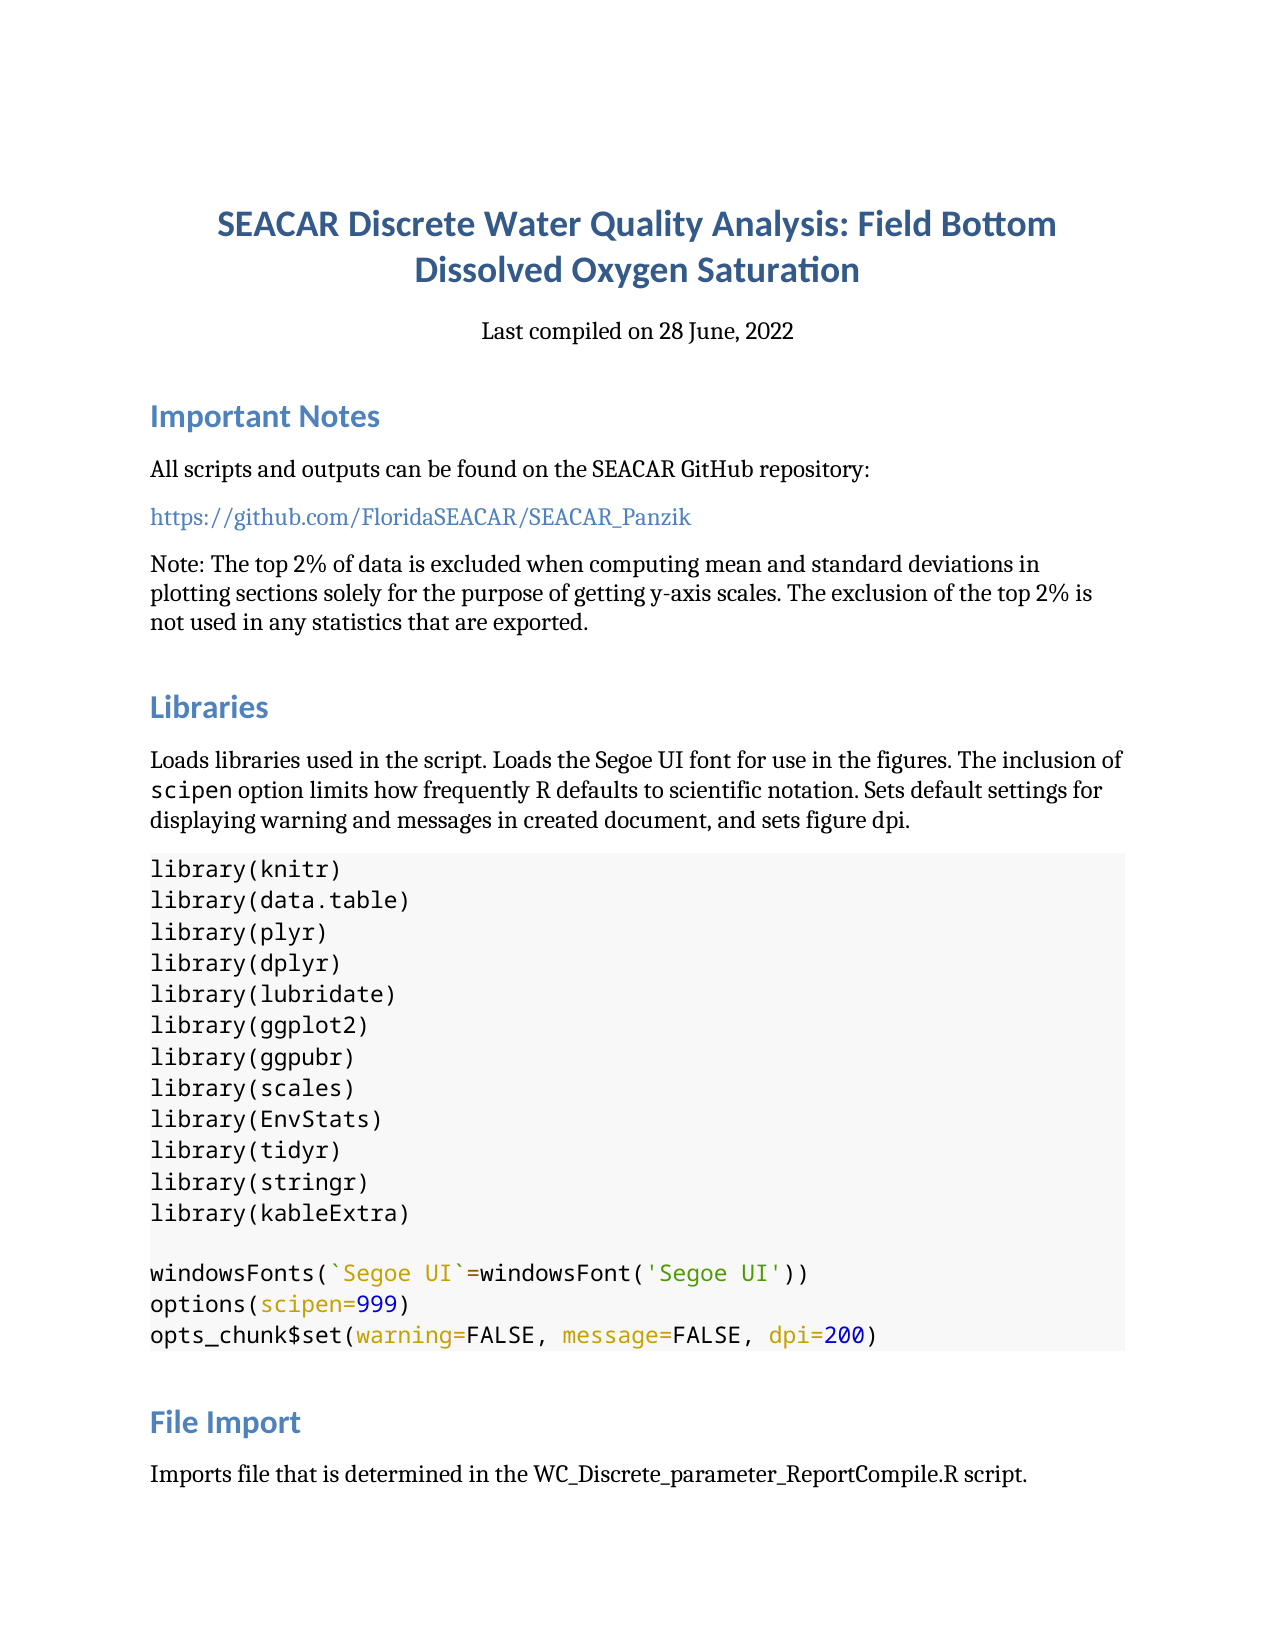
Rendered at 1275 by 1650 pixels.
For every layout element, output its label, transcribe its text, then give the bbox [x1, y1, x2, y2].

text Imports file that is determined in the WC_Discrete_parameter_ReportCompile.R script. [150, 1460, 1125, 1489]
text Note: The top 2% of data is excluded when computing mean and standard deviations in plotting sections solely for the purpose of getting y-axis scales. The exclusion of the top 2% is not used in any statistics that are exported. [150, 550, 1125, 636]
text Last compiled on 28 June, 2022 [150, 317, 1125, 345]
text library(knitr) library(data.table) library(plyr) library(dplyr) library(lubridate) library(ggplot2) library(ggpubr) library(scales) library(EnvStats) library(tidyr) library(stringr) library(kableExtra) windowsFonts(`Segoe UI`=windowsFont('Segoe UI')) options(scipen=999) opts_chunk$set(warning=FALSE, message=FALSE, dpi=200) [150, 853, 1125, 1351]
subtitle File Import [150, 1401, 1125, 1441]
text https://github.com/FloridaSEACAR/SEACAR_Panzik [150, 502, 1125, 531]
subtitle Important Notes [150, 395, 1125, 436]
subtitle Libraries [150, 686, 1125, 727]
text Loads libraries used in the script. Loads the Segoe UI font for use in the figures. The inclusion of scipen option limits how frequently R defaults to scientific notation. Sets default settings for displaying warning and messages in created document, and sets figure dpi. [150, 746, 1125, 834]
title SEACAR Discrete Water Quality Analysis: Field Bottom Dissolved Oxygen Saturation [150, 200, 1125, 292]
text All scripts and outputs can be found on the SEACAR GitHub repository: [150, 455, 1125, 484]
